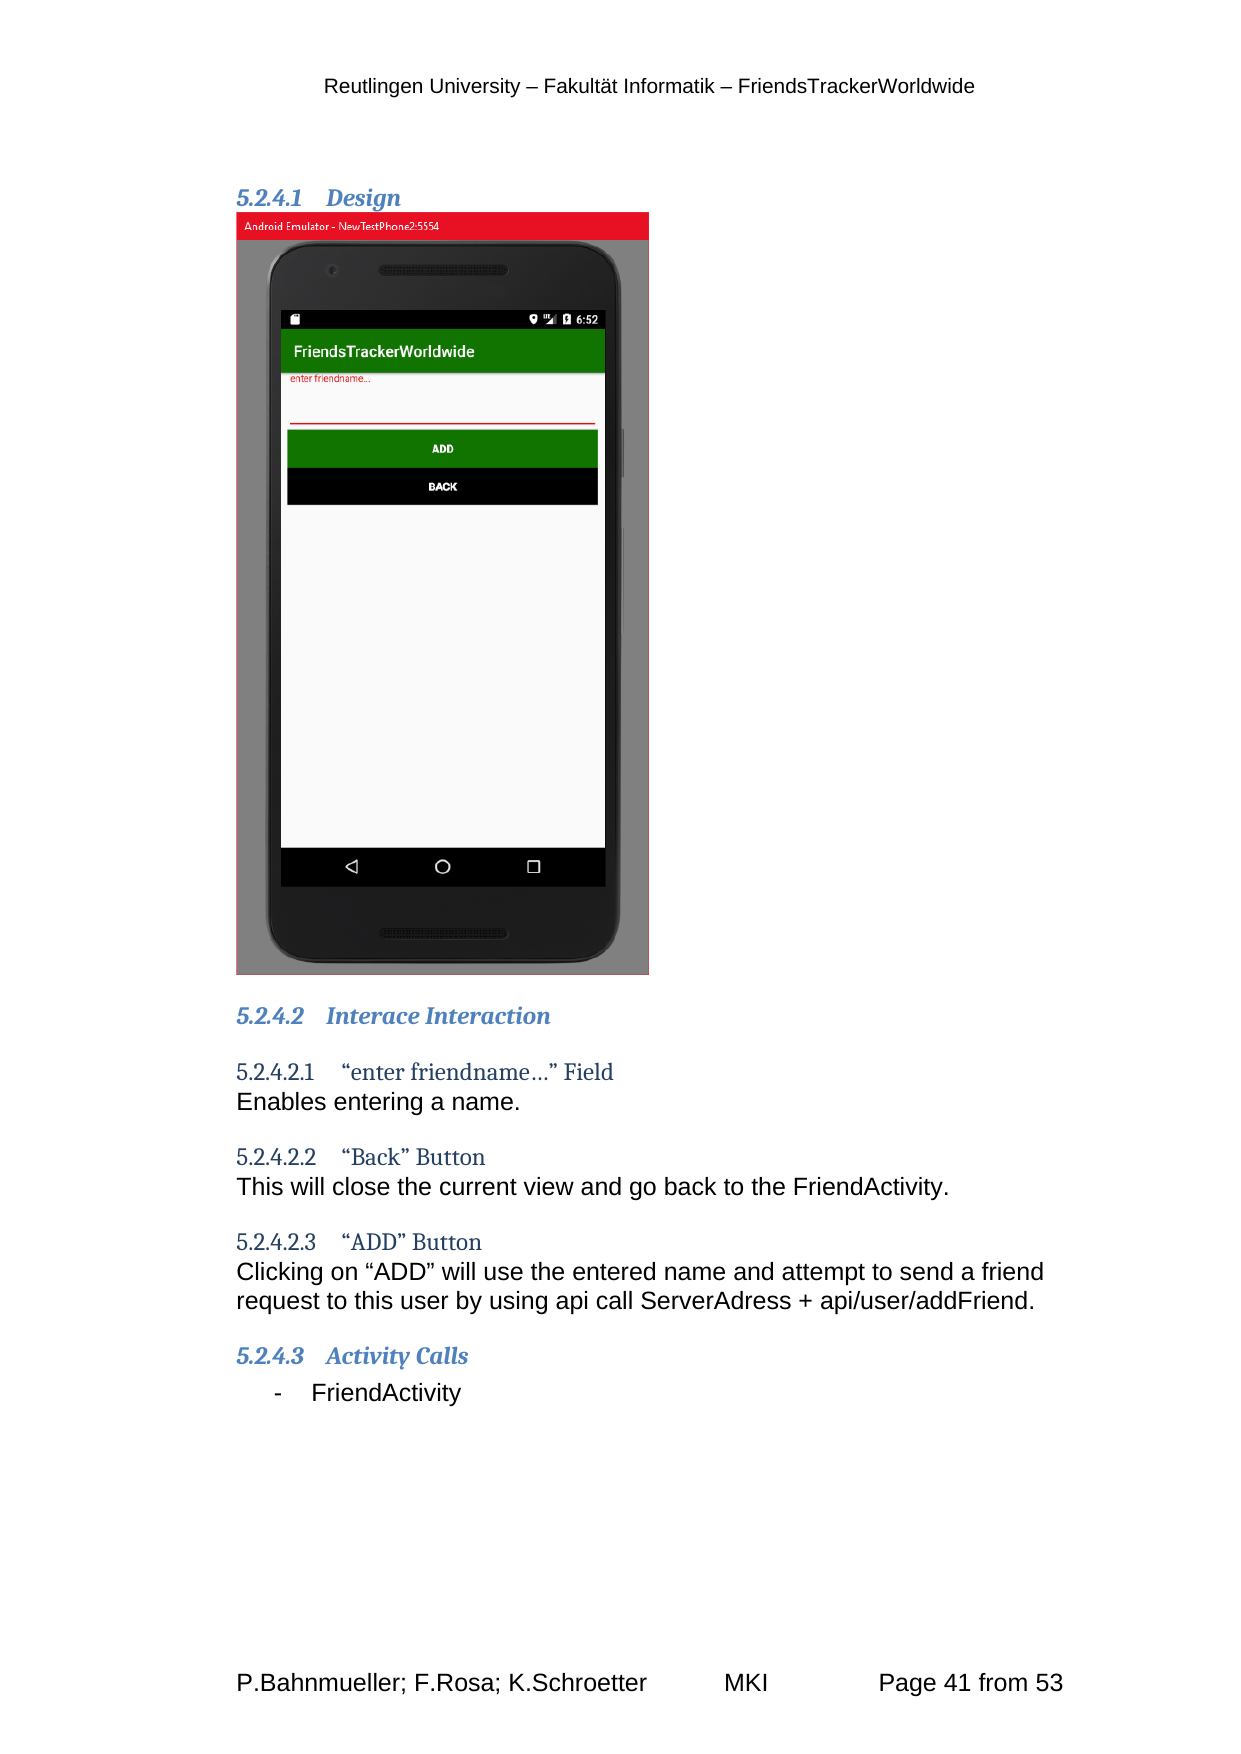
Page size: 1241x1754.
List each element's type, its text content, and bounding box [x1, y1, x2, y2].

subtitle Interace Interaction [236, 995, 1063, 1031]
text This will close the current view and go back to the FriendActivity. [236, 1172, 1063, 1201]
picture [236, 212, 649, 975]
subtitle Design [236, 177, 1063, 213]
text Clicking on “ADD” will use the entered name and attempt to send a friend request to this user by using api call ServerAdress + api/user/addFriend. [236, 1257, 1063, 1314]
text Enables entering a name. [236, 1087, 1063, 1116]
subtitle Activity Calls [236, 1335, 1063, 1371]
subtitle “ADD” Button [236, 1222, 1063, 1257]
subtitle “enter friendname…” Field [236, 1052, 1063, 1087]
subtitle “Back” Button [236, 1137, 1063, 1172]
list FriendActivity [274, 1371, 1063, 1406]
